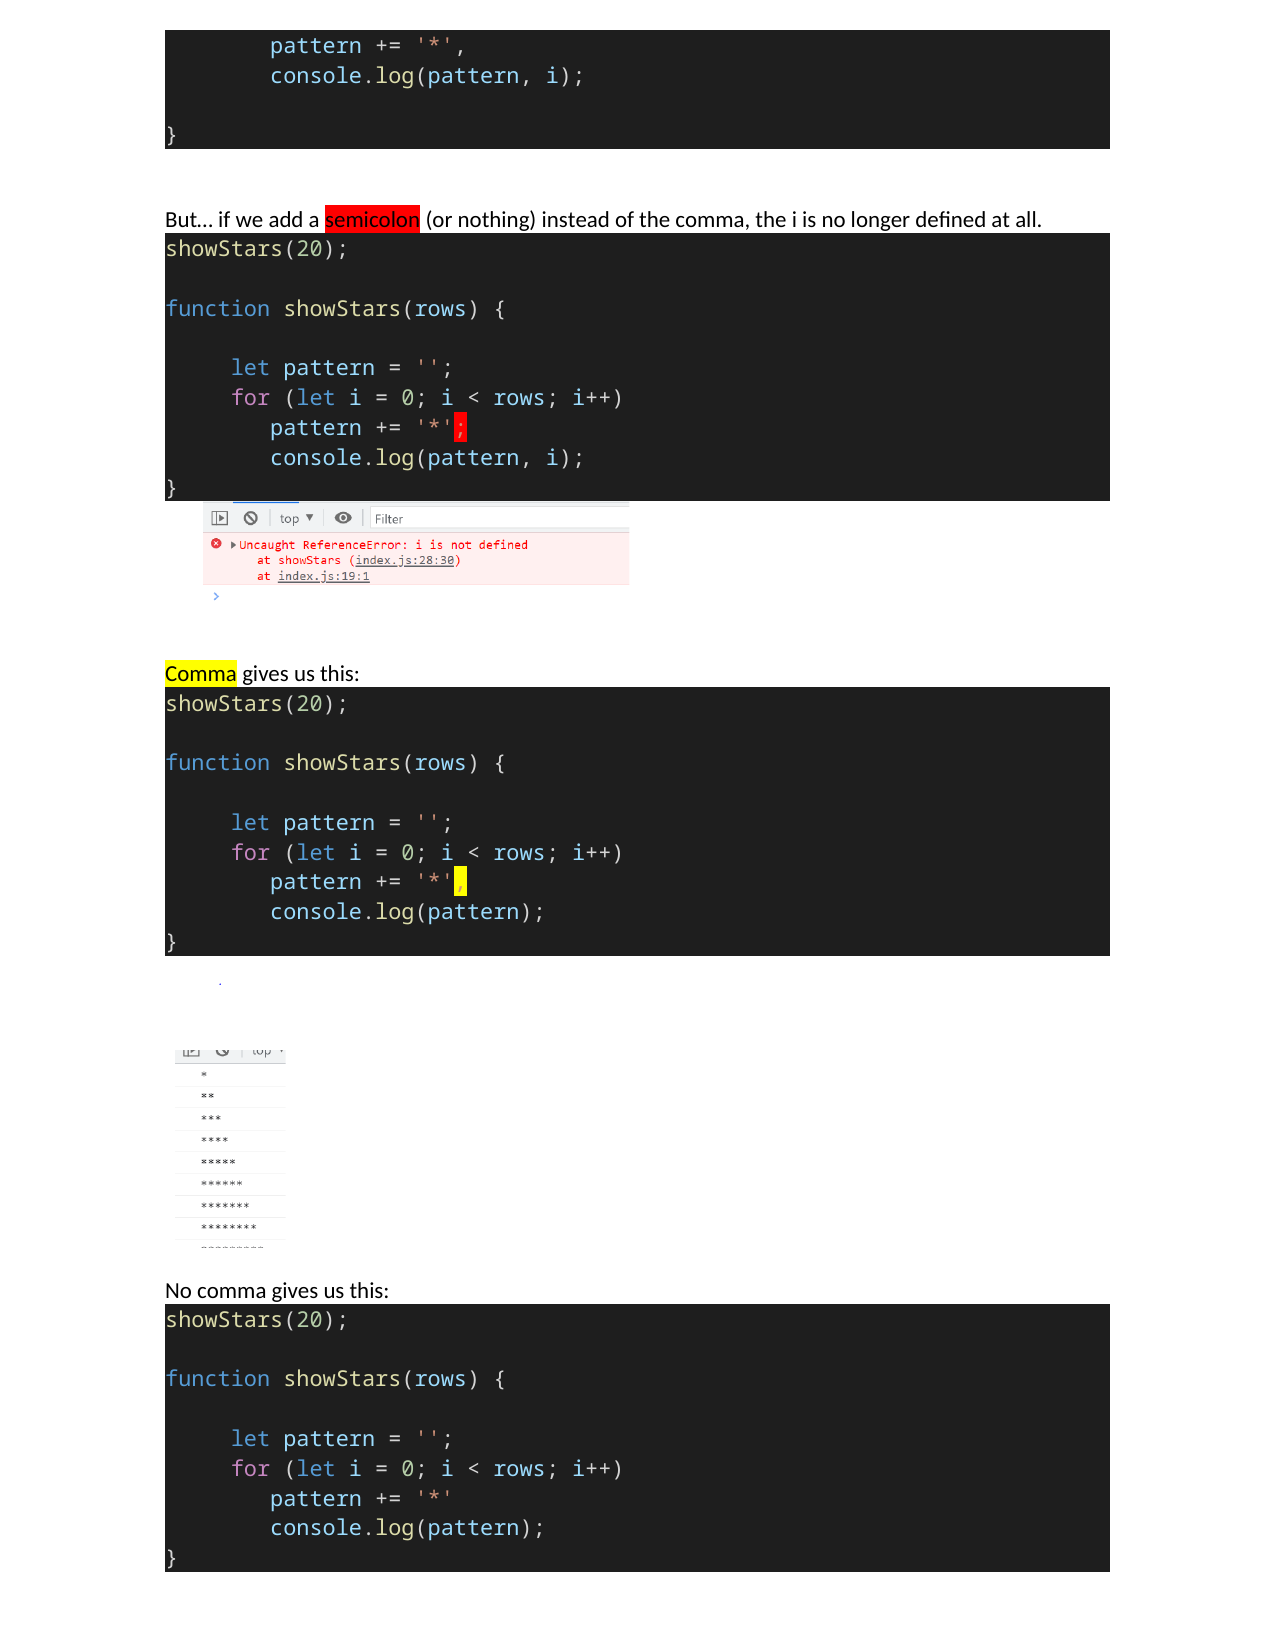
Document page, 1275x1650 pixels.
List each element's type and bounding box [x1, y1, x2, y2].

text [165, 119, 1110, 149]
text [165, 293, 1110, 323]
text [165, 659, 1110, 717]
picture [165, 983, 286, 1248]
picture [165, 501, 630, 604]
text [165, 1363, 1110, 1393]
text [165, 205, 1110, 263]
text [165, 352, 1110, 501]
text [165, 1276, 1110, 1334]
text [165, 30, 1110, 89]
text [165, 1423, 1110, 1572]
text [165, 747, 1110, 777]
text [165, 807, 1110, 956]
